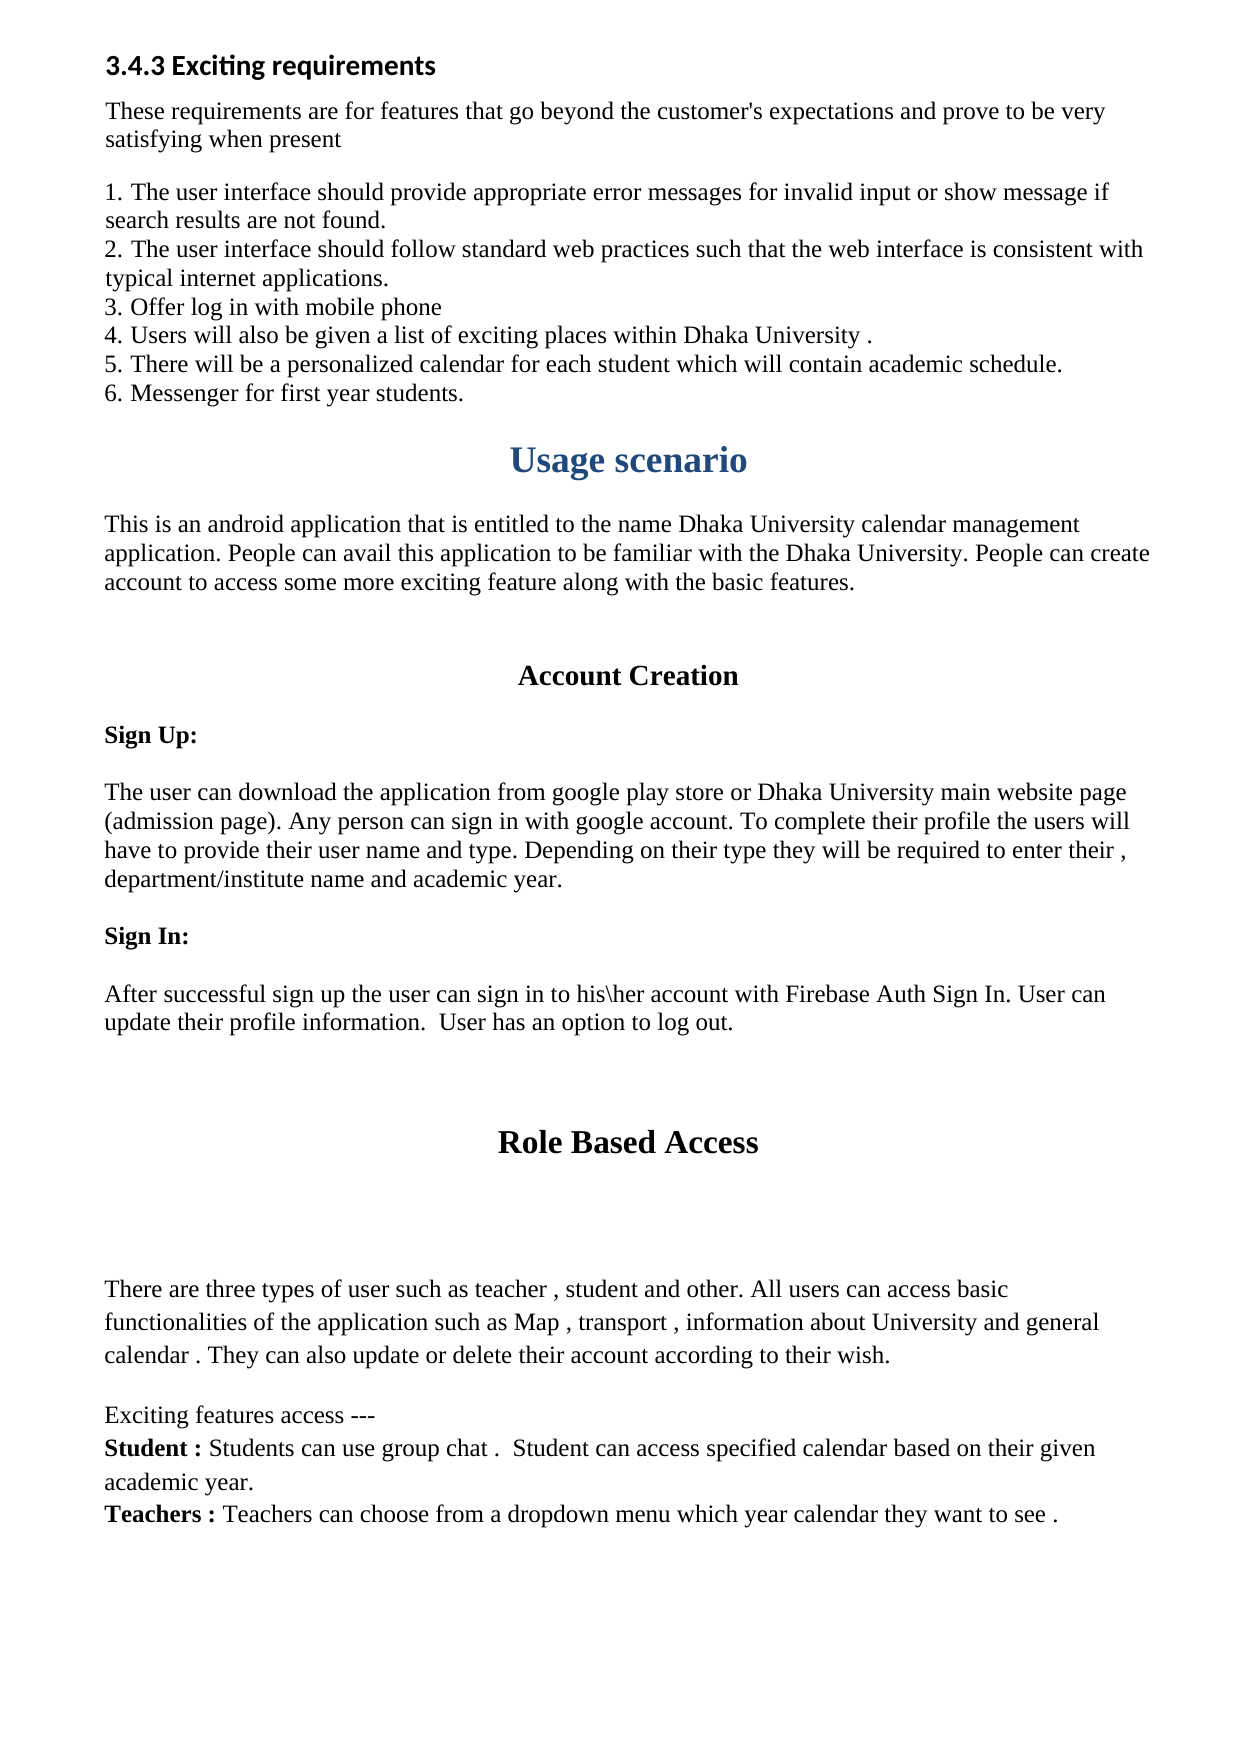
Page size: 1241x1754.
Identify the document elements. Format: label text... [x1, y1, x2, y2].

text 3.4.3 Exciting requirements [105, 47, 1152, 83]
text Account Creation [104, 658, 1152, 691]
text These requirements are for features that go beyond the customer's expectations and prove to be very satisfying when present [105, 97, 1150, 153]
text Sign In: [104, 921, 1152, 950]
text This is an android application that is entitled to the name Dhaka University calendar management application. People can avail this application to be familiar with the Dhaka University. People can create account to access some more exciting feature along with the basic features. [104, 509, 1152, 595]
text Role Based Access [104, 1122, 1152, 1161]
list Messenger for first year students. [104, 378, 1152, 407]
text After successful sign up the user can sign in to his\her account with Firebase Auth Sign In. User can update their profile information. User has an option to log out. [104, 979, 1152, 1036]
list The user interface should follow standard web practices such that the web interface is consistent with typical internet applications. [104, 236, 1150, 291]
text There are three types of user such as teacher , student and other. All users can access basic functionalities of the application such as Map , transport , information about University and general calendar . They can also update or delete their account according to their wish. [104, 1274, 1152, 1369]
list Offer log in with mobile phone [104, 292, 1152, 320]
text Sign Up: [104, 720, 1152, 749]
text Exciting features access --- [104, 1401, 1152, 1429]
text The user can download the application from google play store or Dhaka University main website page (admission page). Any person can sign in with google account. To complete their profile the users will have to provide their user name and type. Depending on their type they will be required to enter their , department/institute name and academic year. [104, 777, 1152, 892]
text Student : Students can use group chat . Student can access specified calendar based on their given academic year. [104, 1433, 1152, 1495]
text Usage scenario [105, 437, 1152, 480]
list There will be a personalized calendar for each student which will contain academic schedule. [104, 349, 1152, 378]
list The user interface should provide appropriate error messages for invalid input or show message if search results are not found. [104, 178, 1152, 234]
list Users will also be given a list of exciting places within Dhaka University . [104, 320, 1152, 349]
text Teachers : Teachers can choose from a dropdown menu which year calendar they want to see . [104, 1499, 1152, 1528]
